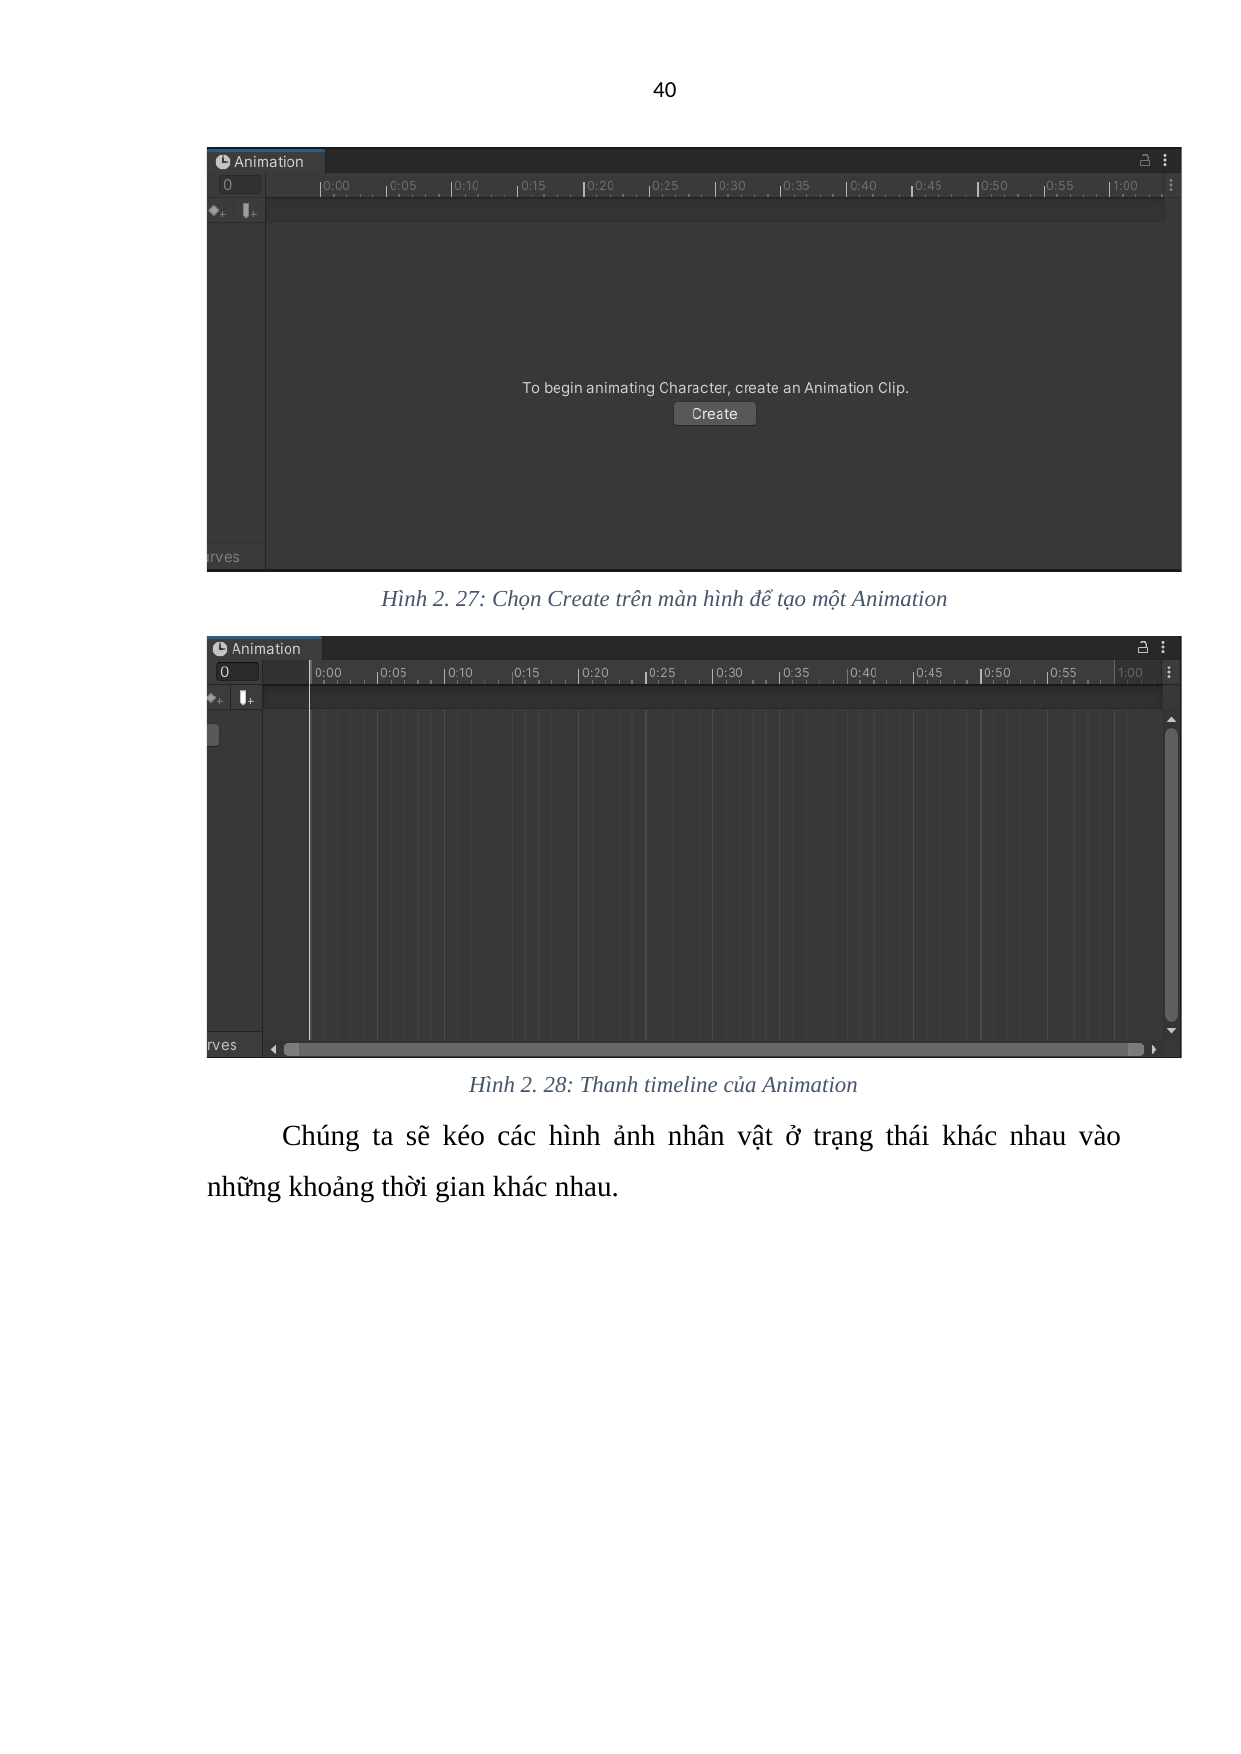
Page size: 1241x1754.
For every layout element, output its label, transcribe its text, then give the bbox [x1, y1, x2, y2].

picture [206, 147, 1182, 572]
picture [206, 636, 1182, 1058]
text Chúng ta sẽ kéo các hình ảnh nhân vật ở trạng thái khác nhau vào những khoảng thời gian khác nhau. [207, 1118, 1122, 1202]
